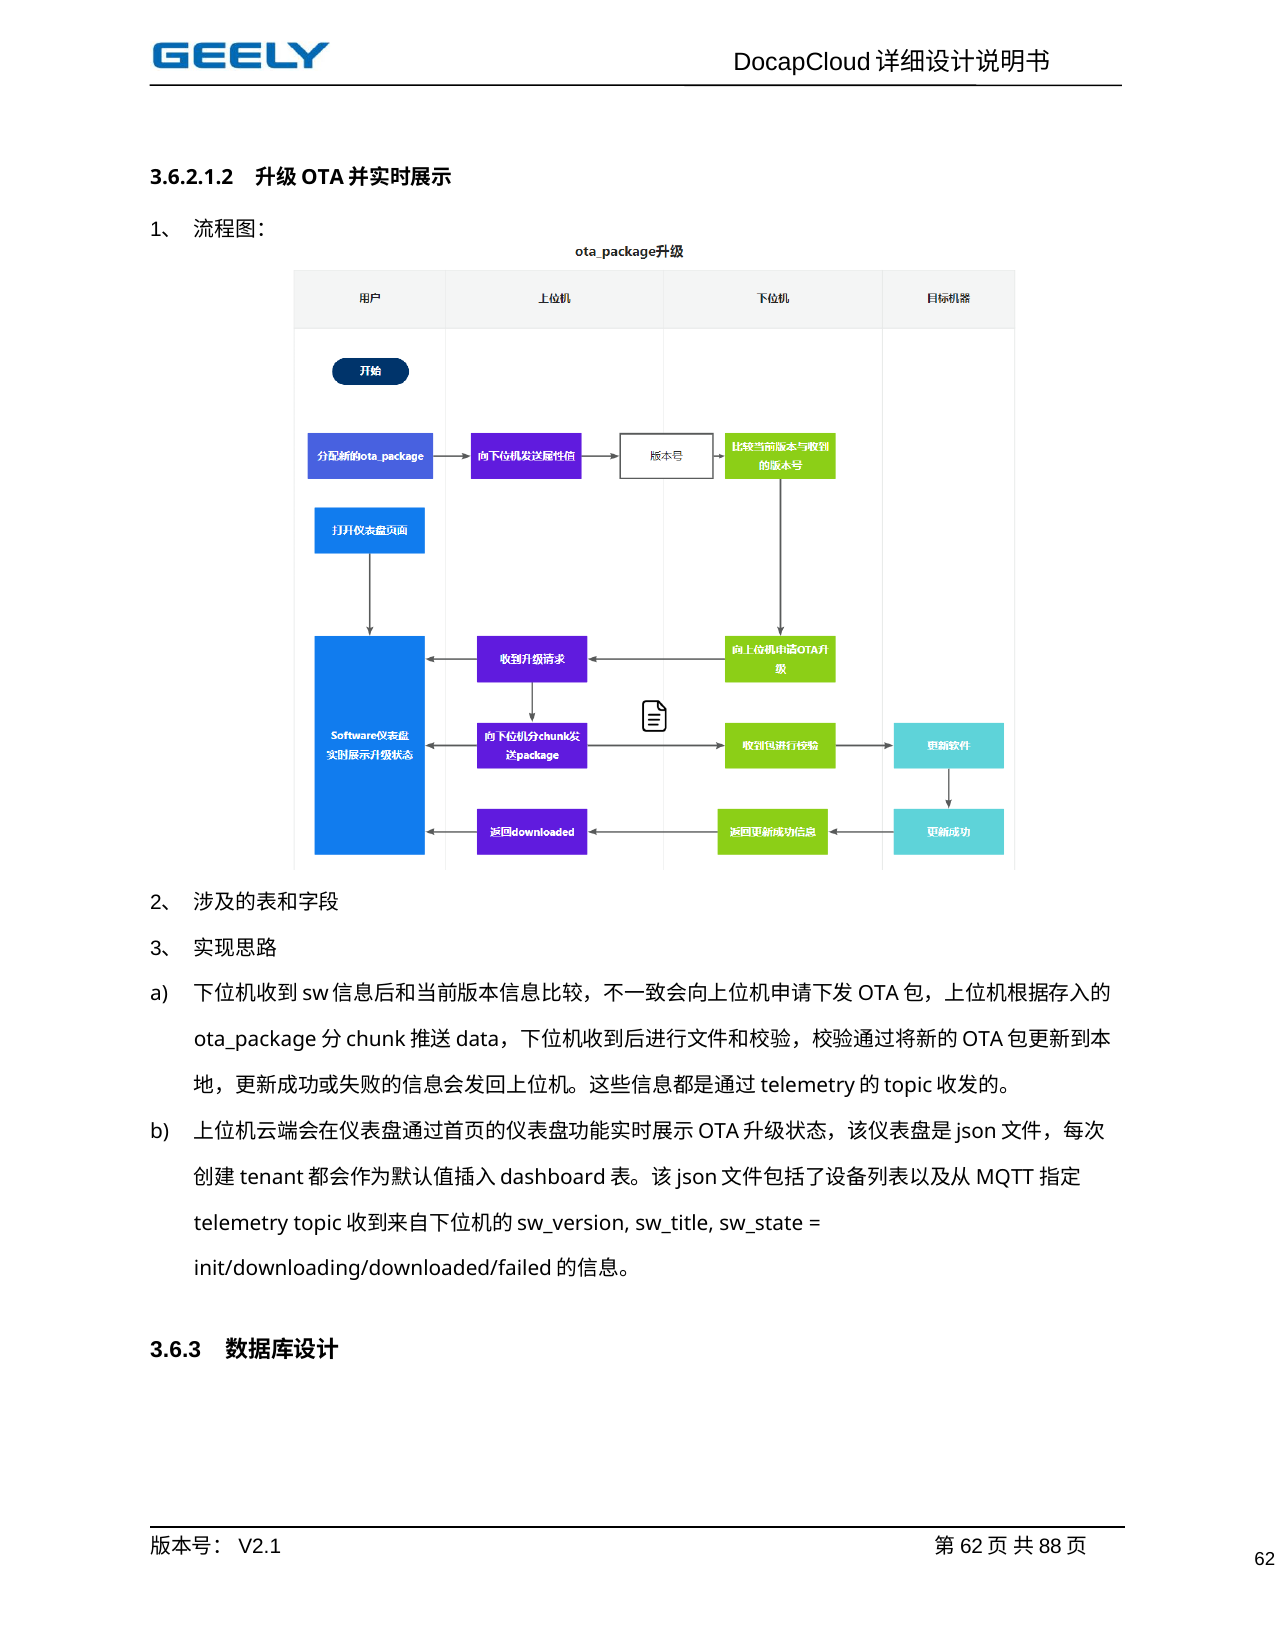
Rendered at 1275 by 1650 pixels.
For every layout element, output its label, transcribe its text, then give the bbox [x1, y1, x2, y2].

list 流程图： [150, 197, 1125, 243]
picture [291, 242, 1028, 870]
subtitle 升级OTA并实时展示 [150, 145, 1125, 191]
list 上位机云端会在仪表盘通过首页的仪表盘功能实时展示OTA升级状态，该仪表盘是json文件，每次创建tenant都会作为默认值插入dashboard表。该json文件包括了设备列表以及从MQTT 指定telemetry topic收到来自下位机的sw_version, sw_title, sw_state = init/downloading/downloaded/failed的信息。 [150, 1099, 1125, 1282]
list 涉及的表和字段 [150, 869, 1125, 915]
list 实现思路 [150, 915, 1125, 961]
list 下位机收到sw信息后和当前版本信息比较，不一致会向上位机申请下发OTA包，上位机根据存入的ota_package分chunk推送data，下位机收到后进行文件和校验，校验通过将新的OTA包更新到本地，更新成功或失败的信息会发回上位机。这些信息都是通过telemetry的topic收发的。 [150, 961, 1125, 1099]
picture [150, 40, 331, 71]
subtitle 数据库设计 [150, 1331, 1125, 1364]
